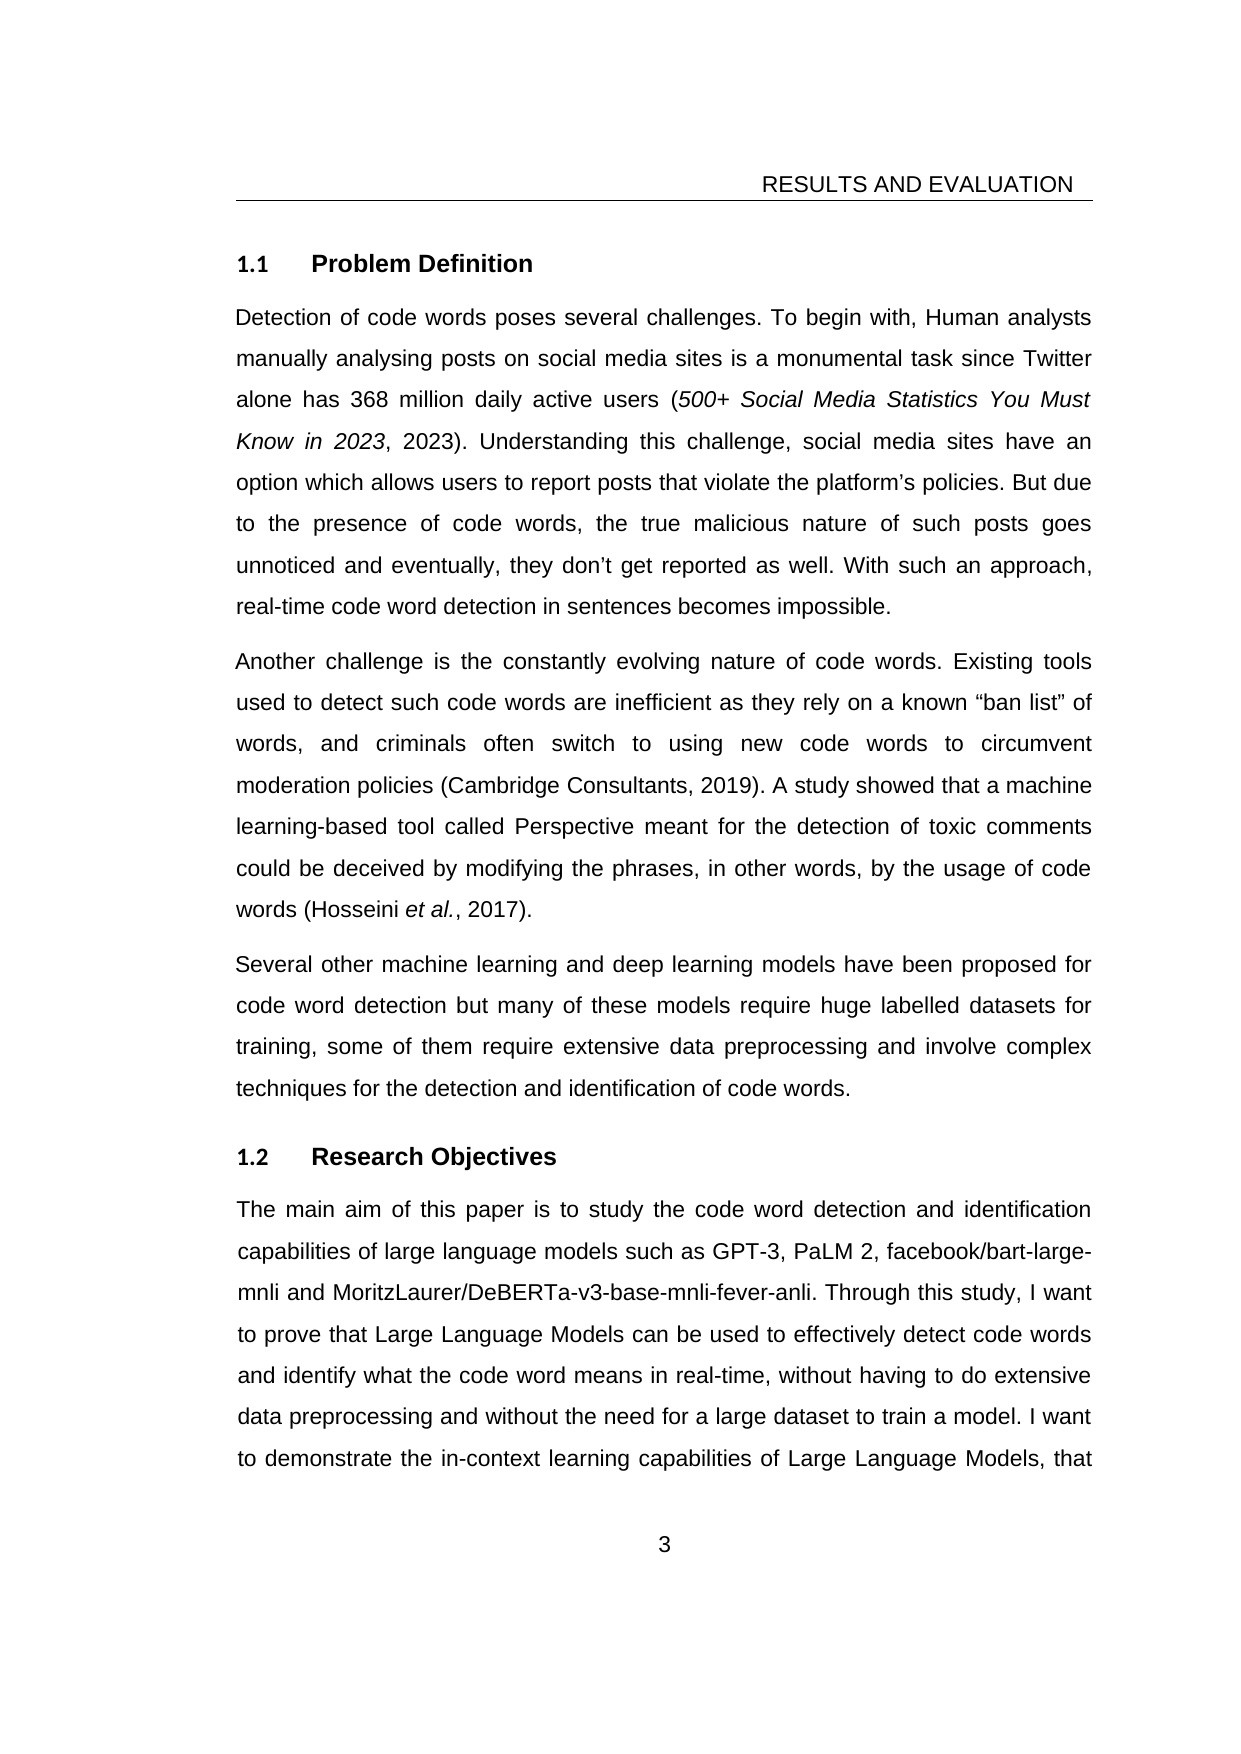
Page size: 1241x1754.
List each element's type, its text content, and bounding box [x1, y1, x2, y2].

subtitle Problem Definition [236, 248, 1092, 278]
text Several other machine learning and deep learning models have been proposed for code word detection but many of these models require huge labelled datasets for training, some of them require extensive data preprocessing and involve complex techniques for the detection and identification of code words. [235, 951, 1092, 1101]
subtitle Research Objectives [236, 1141, 1092, 1171]
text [236, 1196, 1092, 1471]
text Another challenge is the constantly evolving nature of code words. Existing tools used to detect such code words are inefficient as they rely on a known “ban list” of words, and criminals often switch to using new code words to circumvent moderation policies . A study showed that a machine learning-based tool called Perspective meant for the detection of toxic comments could be deceived by modifying the phrases, in other words, by the usage of code words . [235, 648, 1092, 922]
text Detection of code words poses several challenges. To begin with, Human analysts manually analysing posts on social media sites is a monumental task since Twitter alone has 368 million daily active users . Understanding this challenge, social media sites have an option which allows users to report posts that violate the platform’s policies. But due to the presence of code words, the true malicious nature of such posts goes unnoticed and eventually, they don’t get reported as well. With such an approach, real-time code word detection in sentences becomes impossible. [235, 303, 1092, 619]
